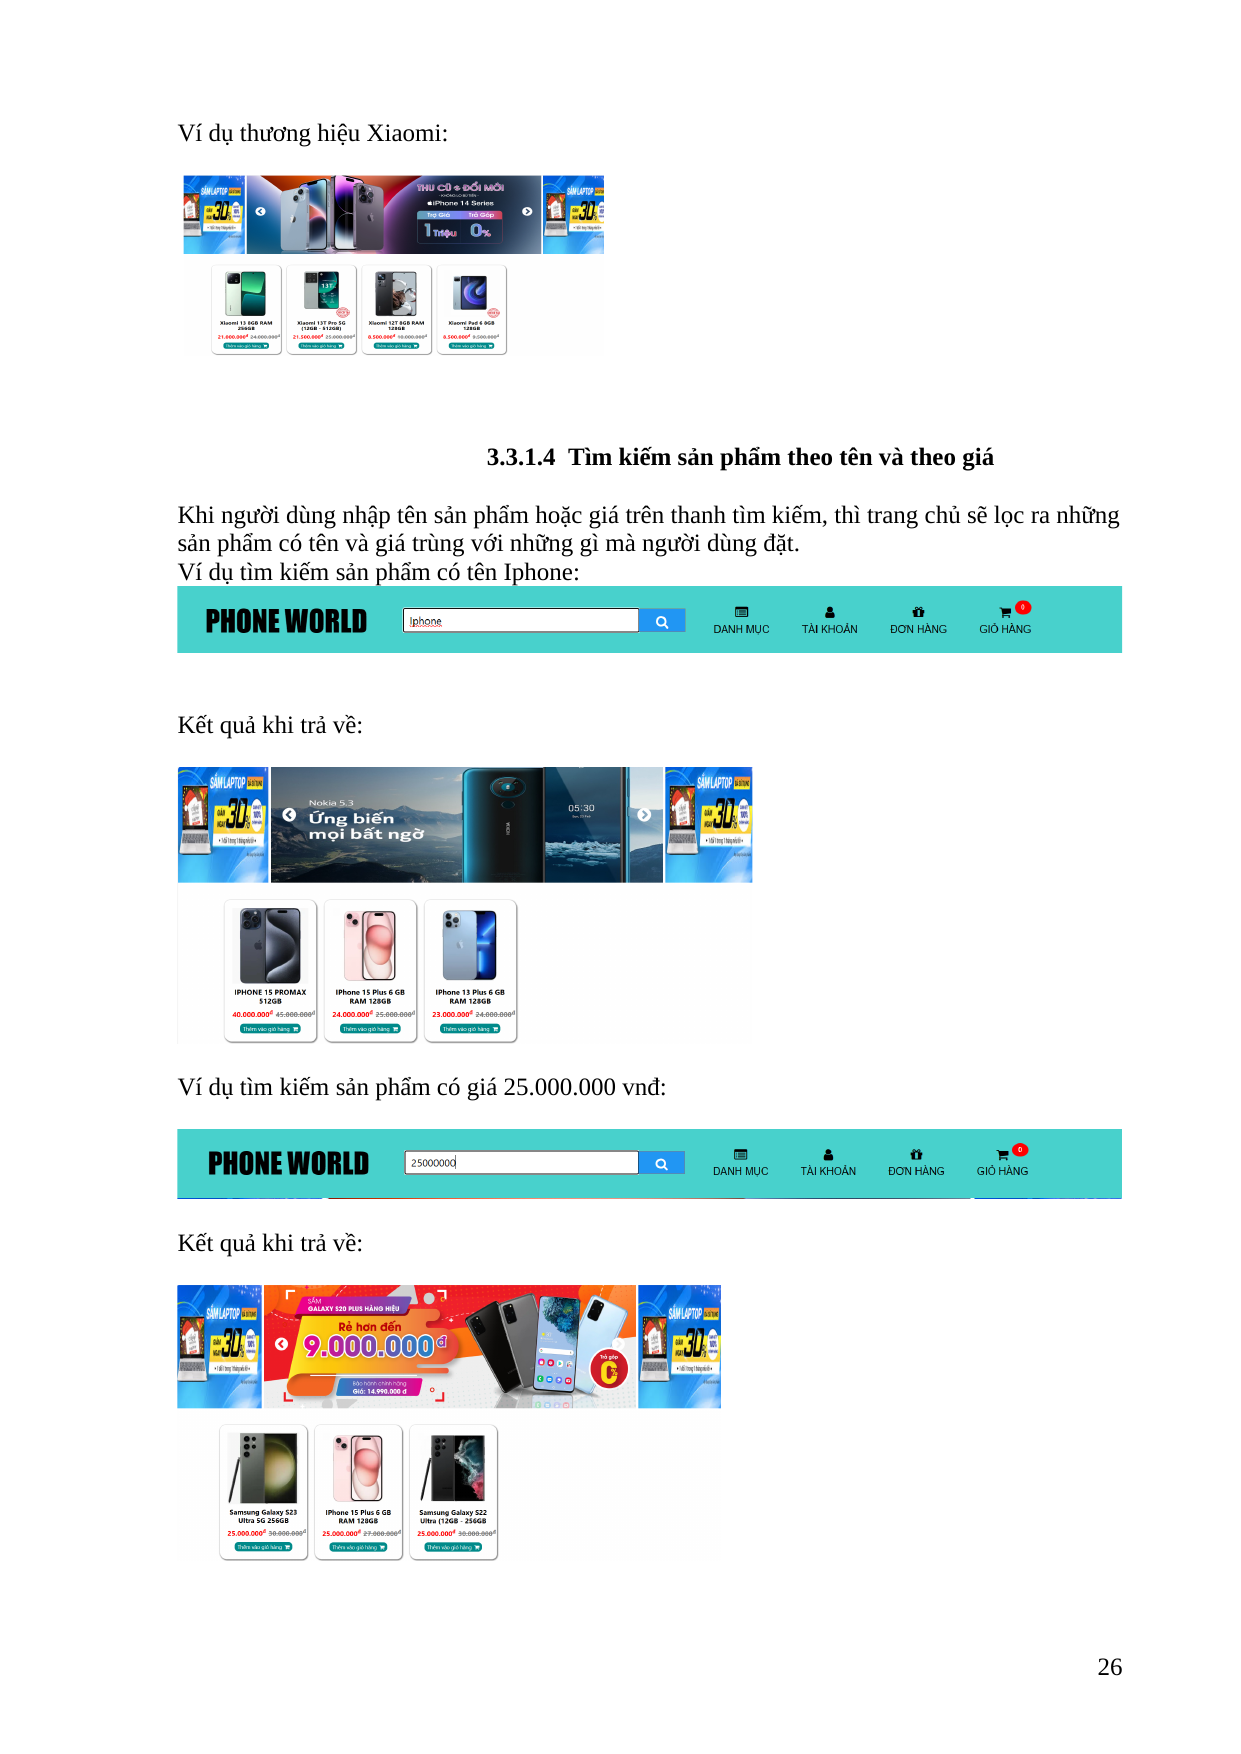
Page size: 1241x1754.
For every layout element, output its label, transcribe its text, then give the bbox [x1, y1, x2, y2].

text Ví dụ thương hiệu Xiaomi: [177, 118, 1122, 147]
text Kết quả khi trả về: [177, 1228, 1122, 1256]
text Ví dụ tìm kiếm sản phẩm có giá 25.000.000 vnđ: [177, 1072, 1122, 1101]
text Ví dụ tìm kiếm sản phẩm có tên Iphone: [177, 557, 1122, 586]
picture [177, 1129, 1123, 1199]
text Kết quả khi trả về: [177, 710, 1122, 738]
picture [177, 767, 753, 1044]
picture [183, 175, 604, 356]
picture [177, 1285, 721, 1561]
list Tìm kiếm sản phẩm theo tên và theo giá [487, 442, 1122, 471]
text Khi người dùng nhập tên sản phẩm hoặc giá trên thanh tìm kiếm, thì trang chủ sẽ lọc ra những sản phẩm có tên và giá trùng với những gì mà người dùng đặt. [177, 500, 1122, 557]
picture [177, 586, 1123, 653]
